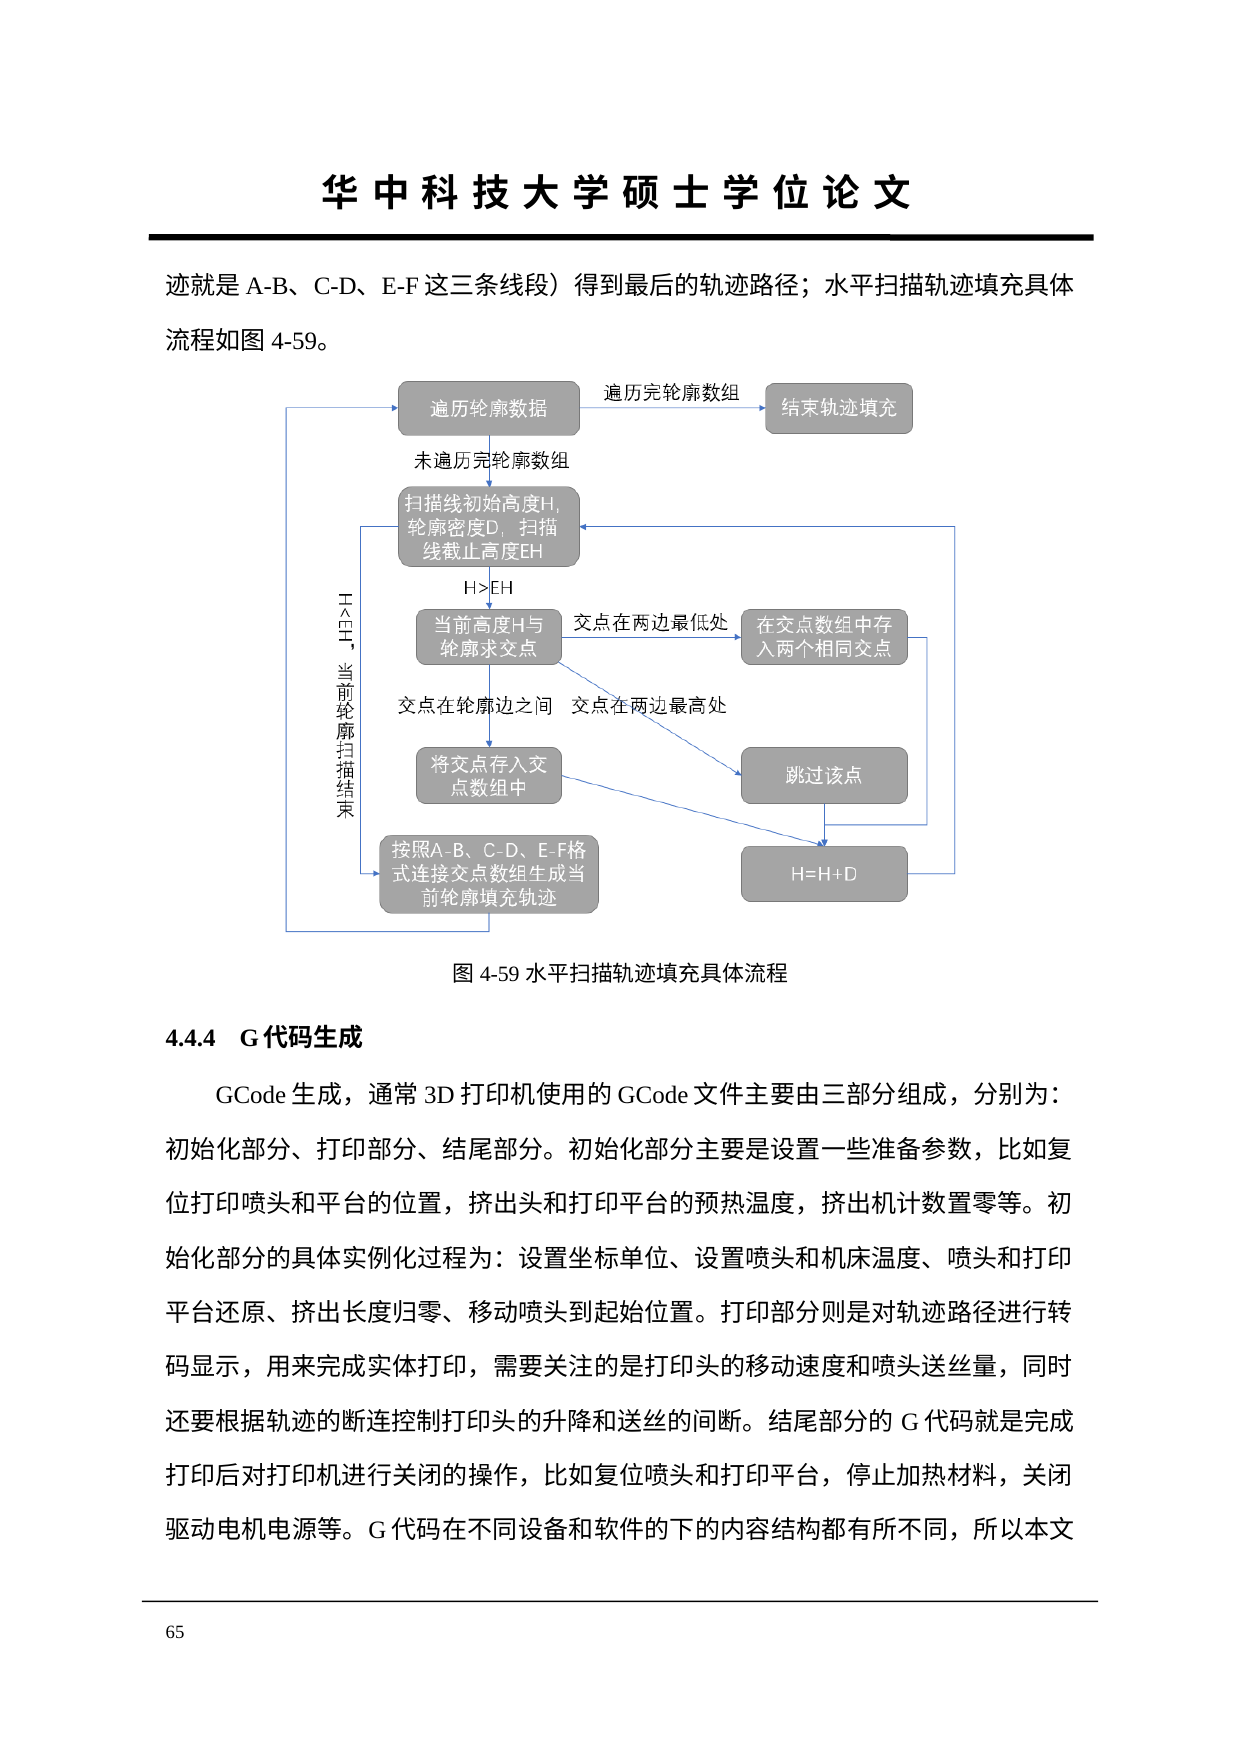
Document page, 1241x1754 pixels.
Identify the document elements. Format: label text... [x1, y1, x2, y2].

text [165, 266, 1075, 356]
subtitle G代码生成 [165, 1018, 1075, 1054]
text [165, 1075, 1075, 1546]
picture [273, 374, 967, 942]
